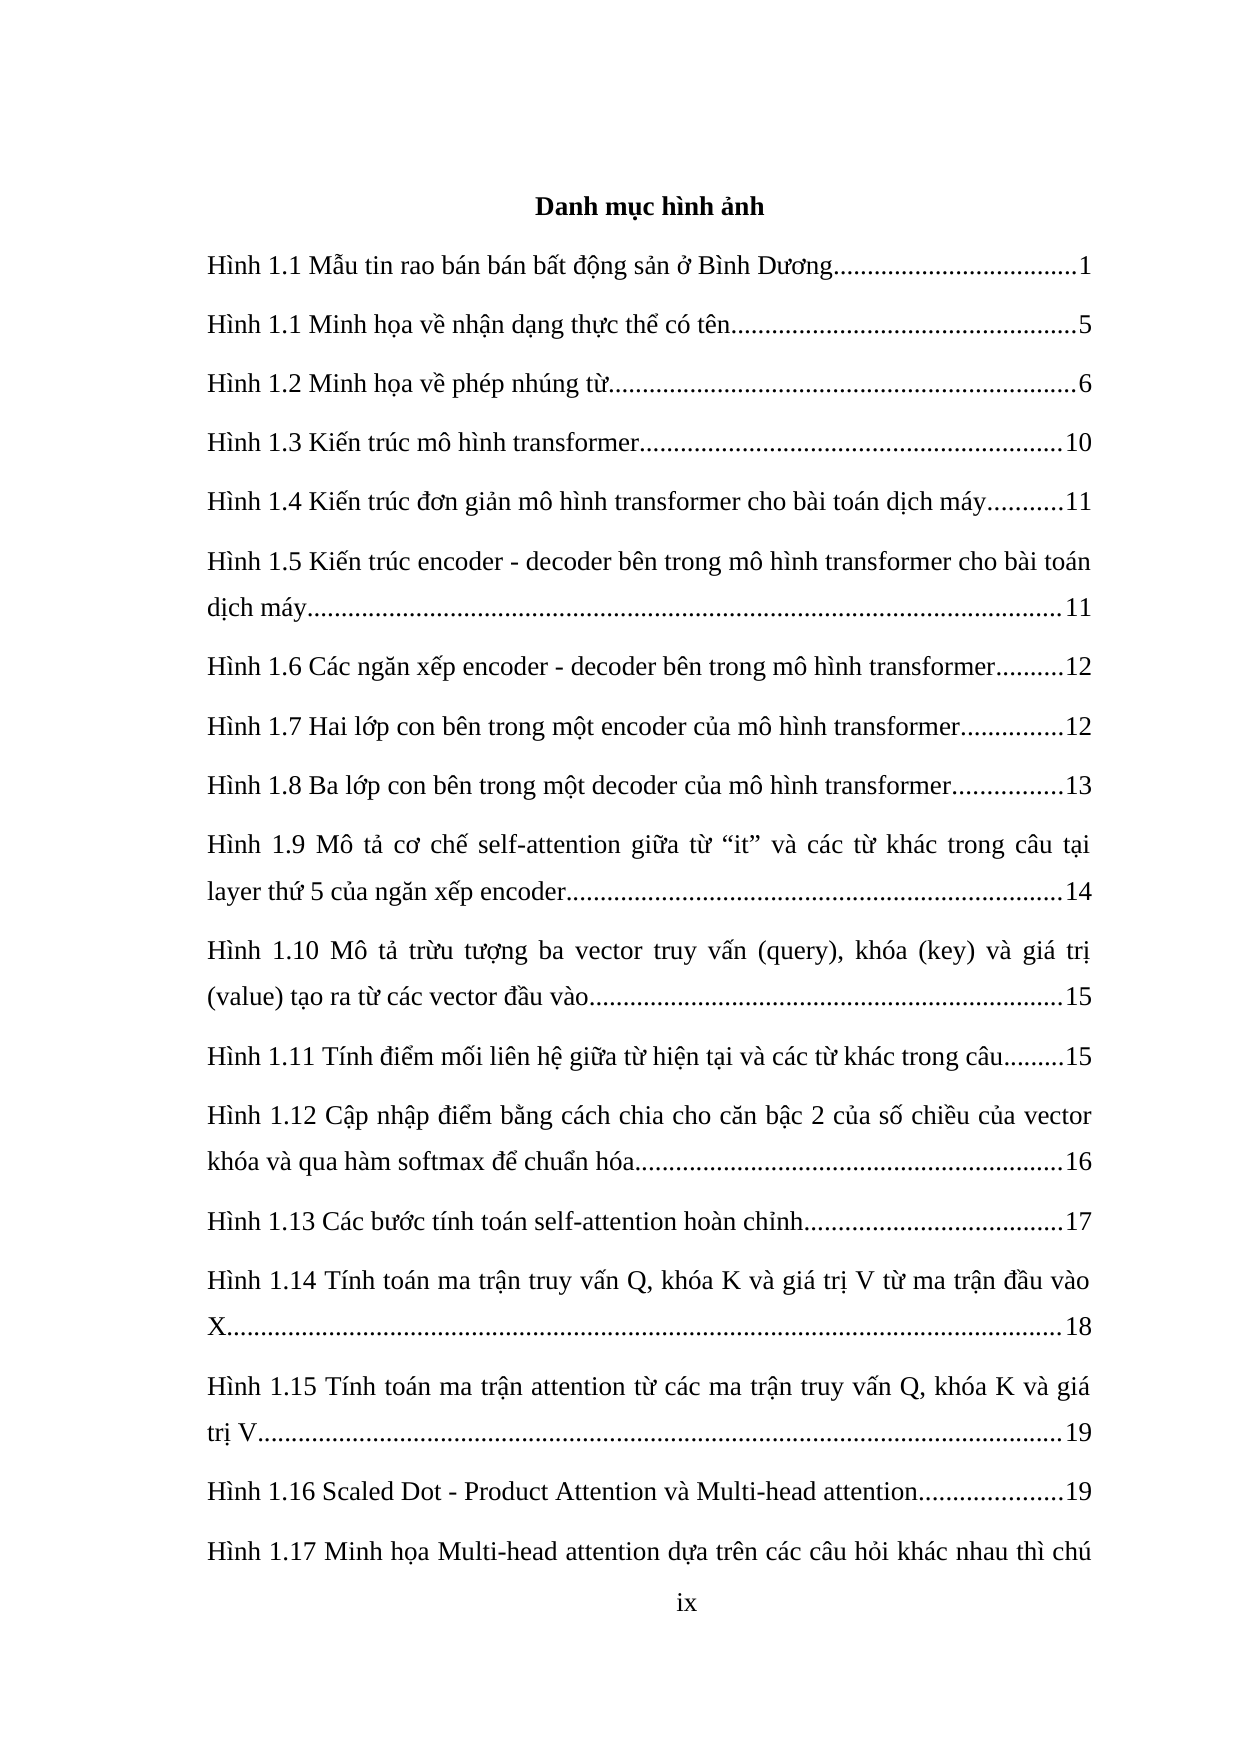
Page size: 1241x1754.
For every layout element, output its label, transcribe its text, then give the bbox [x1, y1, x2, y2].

text Hình 1.11 Tính điểm mối liên hệ giữa từ hiện tại và các từ khác trong câu 15 [207, 1040, 1092, 1071]
text Hình 1.9 Mô tả cơ chế self-attention giữa từ “it” và các từ khác trong câu tại layer thứ 5 của ngăn xếp encoder 14 [207, 828, 1092, 906]
text Hình 1.10 Mô tả trừu tượng ba vector truy vấn (query), khóa (key) và giá trị (value) tạo ra từ các vector đầu vào 15 [207, 934, 1092, 1012]
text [207, 1535, 1092, 1566]
text Hình 1.6 Các ngăn xếp encoder - decoder bên trong mô hình transformer 12 [207, 651, 1092, 682]
text Hình 1.14 Tính toán ma trận truy vấn Q, khóa K và giá trị V từ ma trận đầu vào X 18 [207, 1264, 1092, 1342]
text Hình 1.13 Các bước tính toán self-attention hoàn chỉnh 17 [207, 1205, 1092, 1236]
text Hình 1.2 Minh họa về phép nhúng từ 6 [207, 367, 1092, 398]
text Hình 1.16 Scaled Dot - Product Attention và Multi-head attention 19 [207, 1476, 1092, 1507]
list Danh mục hình ảnh [207, 190, 1092, 221]
text Hình 1.1 Mẫu tin rao bán bán bất động sản ở Bình Dương 1 [207, 249, 1092, 280]
text Hình 1.1 Minh họa về nhận dạng thực thể có tên 5 [207, 308, 1092, 339]
text Hình 1.8 Ba lớp con bên trong một decoder của mô hình transformer 13 [207, 769, 1092, 800]
text Hình 1.12 Cập nhập điểm bằng cách chia cho căn bậc 2 của số chiều của vector khóa và qua hàm softmax để chuẩn hóa 16 [207, 1099, 1092, 1177]
text Hình 1.3 Kiến trúc mô hình transformer 10 [207, 426, 1092, 457]
text Hình 1.7 Hai lớp con bên trong một encoder của mô hình transformer 12 [207, 710, 1092, 741]
text Hình 1.5 Kiến trúc encoder - decoder bên trong mô hình transformer cho bài toán dịch máy 11 [207, 545, 1092, 622]
text Hình 1.4 Kiến trúc đơn giản mô hình transformer cho bài toán dịch máy 11 [207, 486, 1092, 517]
text Hình 1.15 Tính toán ma trận attention từ các ma trận truy vấn Q, khóa K và giá trị V 19 [207, 1370, 1092, 1447]
